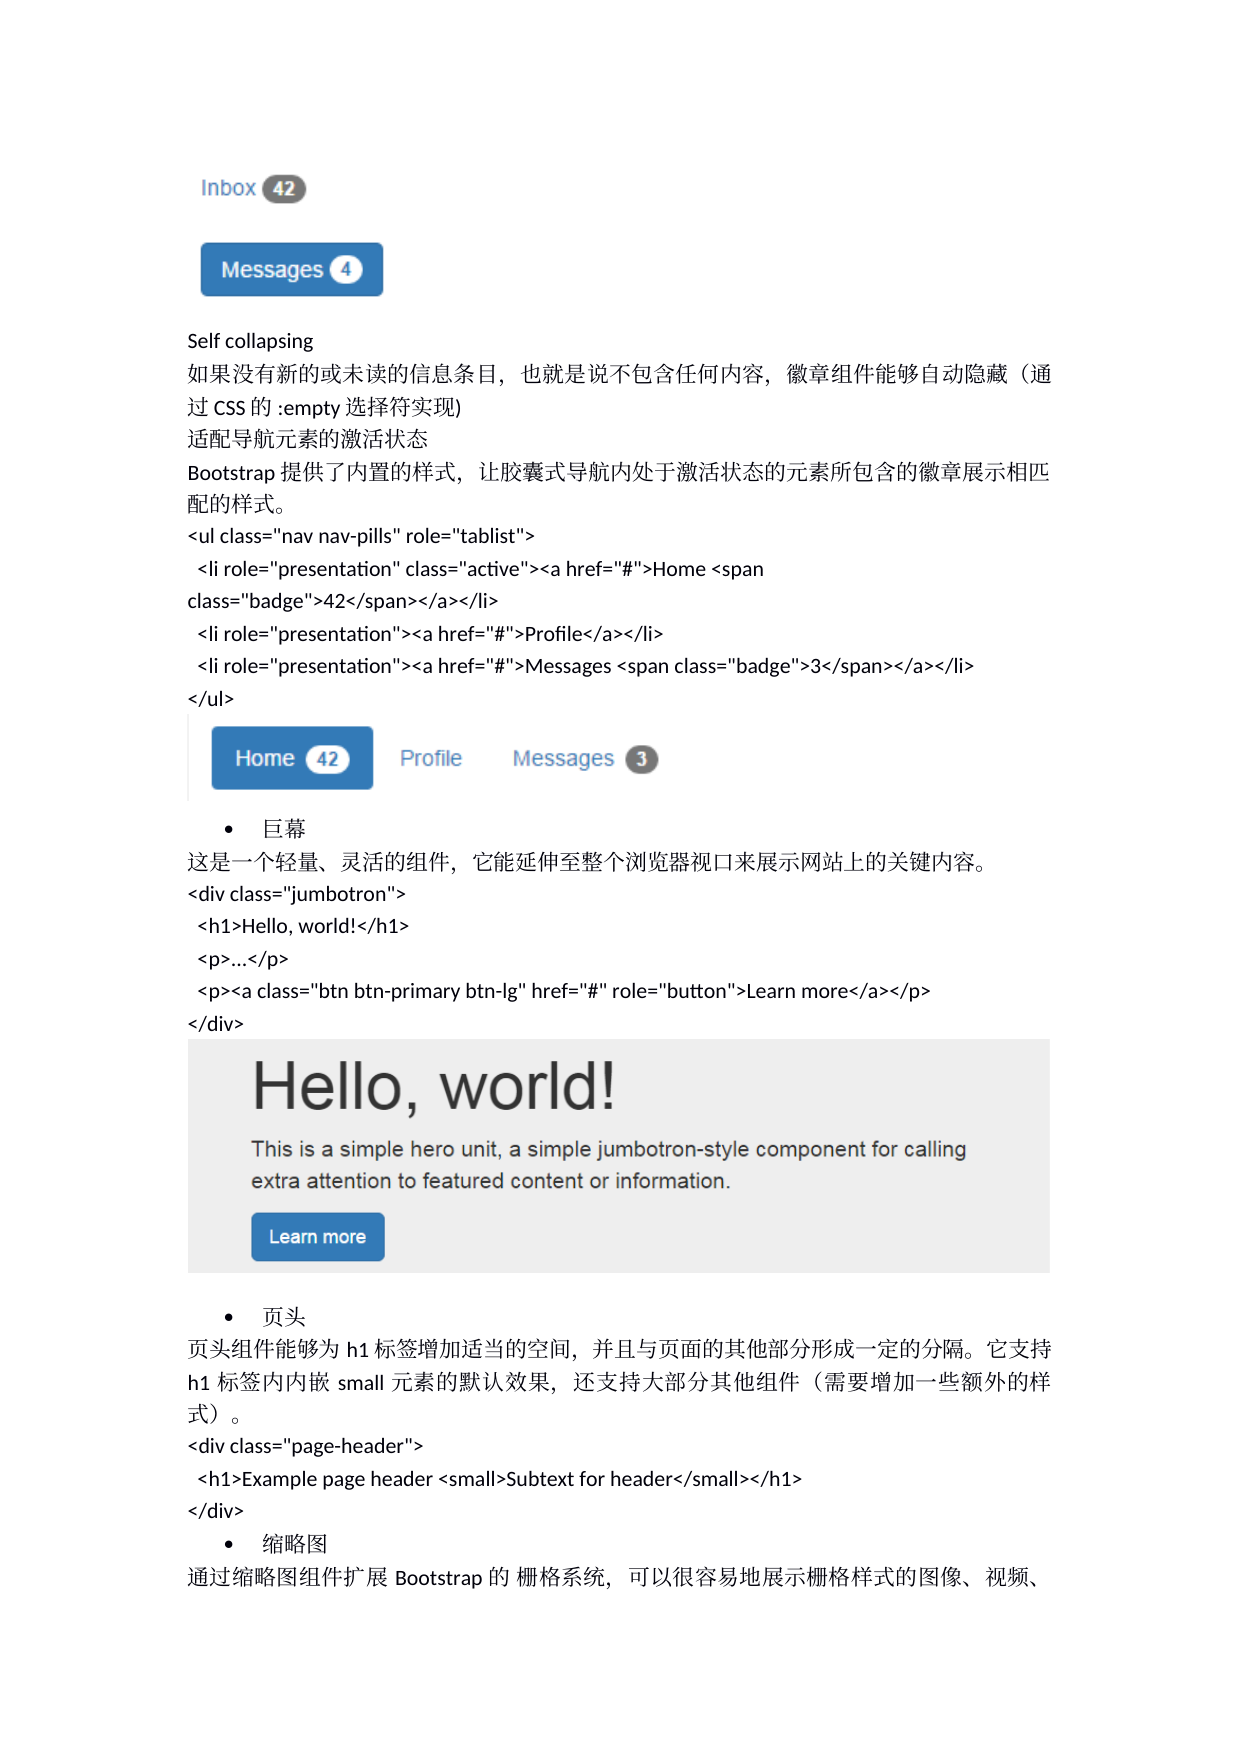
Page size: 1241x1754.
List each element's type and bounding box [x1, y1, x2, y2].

picture [187, 1039, 1053, 1273]
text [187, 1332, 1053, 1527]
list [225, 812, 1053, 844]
picture [187, 162, 407, 306]
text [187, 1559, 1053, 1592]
picture [187, 714, 689, 801]
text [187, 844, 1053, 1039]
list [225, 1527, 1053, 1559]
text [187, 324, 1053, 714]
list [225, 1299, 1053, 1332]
